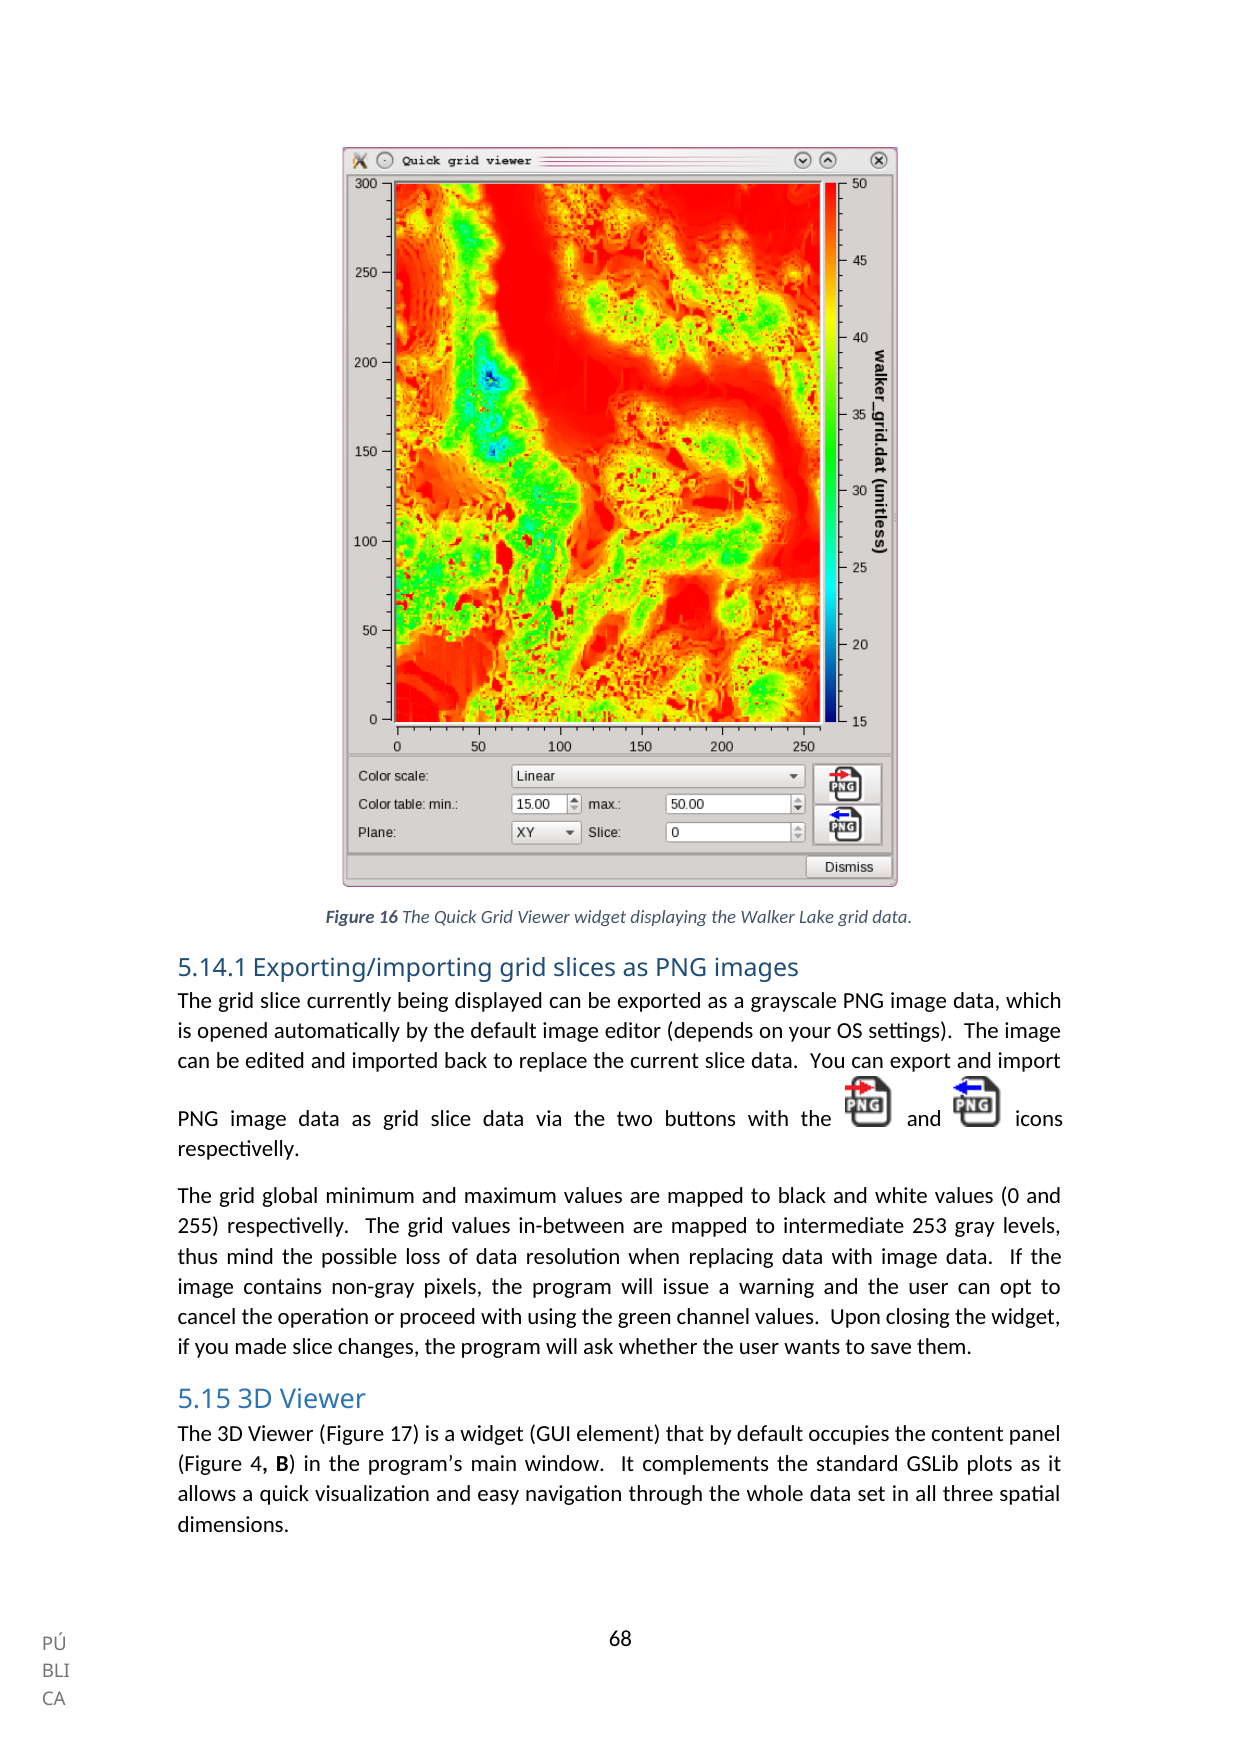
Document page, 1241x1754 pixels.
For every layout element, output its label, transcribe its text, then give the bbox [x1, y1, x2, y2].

subtitle 3D Viewer [177, 1379, 1063, 1416]
picture [342, 147, 898, 887]
subtitle Exporting/importing grid slices as PNG images [177, 949, 1063, 983]
text The 3D Viewer (Figure 16) is a widget (GUI element) that by default occupies the content panel (Figure 3, B) in the program’s main window. It complements the standard GSLib plots as it allows a quick visualization and easy navigation through the whole data set in all three spatial dimensions. [177, 1419, 1063, 1538]
picture [953, 1076, 1004, 1127]
picture [845, 1076, 895, 1127]
text The grid slice currently being displayed can be exported as a grayscale PNG image data, which is opened automatically by the default image editor (depends on your OS settings). The image can be edited and imported back to replace the current slice data. You can export and import PNG image data as grid slice data via the two buttons with the and icons respectivelly. [177, 986, 1063, 1163]
text Figure 16 The Quick Grid Viewer widget displaying the Walker Lake grid data. [177, 906, 1063, 928]
text The grid global minimum and maximum values are mapped to black and white values (0 and 255) respectivelly. The grid values in-between are mapped to intermediate 253 gray levels, thus mind the possible loss of data resolution when replacing data with image data. If the image contains non-gray pixels, the program will issue a warning and the user can opt to cancel the operation or proceed with using the green channel values. Upon closing the widget, if you made slice changes, the program will ask whether the user wants to save them. [177, 1181, 1063, 1361]
